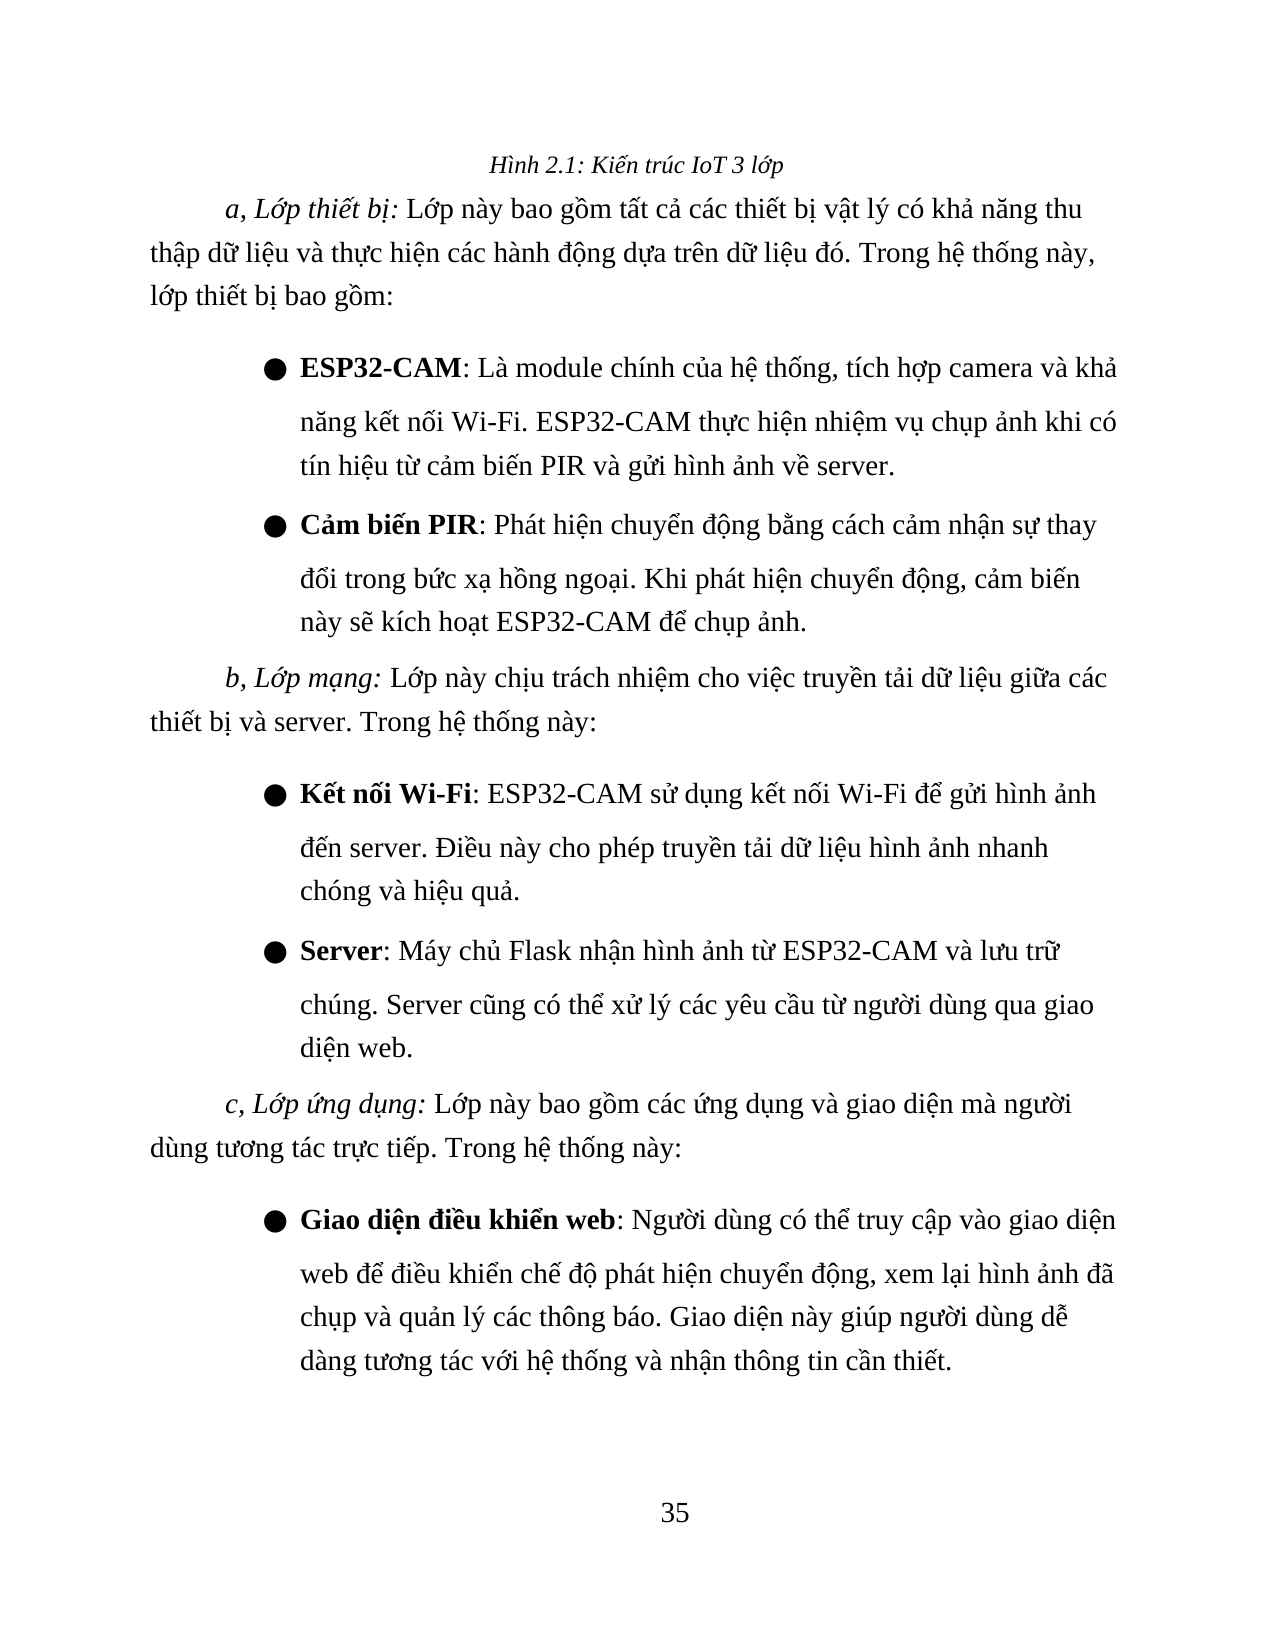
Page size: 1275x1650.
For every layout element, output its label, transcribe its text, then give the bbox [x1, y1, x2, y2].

list Kết nối Wi-Fi: ESP32-CAM sử dụng kết nối Wi-Fi để gửi hình ảnh đến server. Điều này cho phép truyền tải dữ liệu hình ảnh nhanh chóng và hiệu quả. [262, 760, 1125, 907]
subtitle Hình 2.1: Kiến trúc IoT 3 lớp [150, 150, 1125, 179]
list Cảm biến PIR: Phát hiện chuyển động bằng cách cảm nhận sự thay đổi trong bức xạ hồng ngoại. Khi phát hiện chuyển động, cảm biến này sẽ kích hoạt ESP32-CAM để chụp ảnh. [262, 491, 1125, 638]
list Giao diện điều khiển web: Người dùng có thể truy cập vào giao diện web để điều khiển chế độ phát hiện chuyển động, xem lại hình ảnh đã chụp và quản lý các thông báo. Giao diện này giúp người dùng dễ dàng tương tác với hệ thống và nhận thông tin cần thiết. [262, 1186, 1125, 1376]
list ESP32-CAM: Là module chính của hệ thống, tích hợp camera và khả năng kết nối Wi-Fi. ESP32-CAM thực hiện nhiệm vụ chụp ảnh khi có tín hiệu từ cảm biến PIR và gửi hình ảnh về server. [262, 334, 1125, 481]
list Server: Máy chủ Flask nhận hình ảnh từ ESP32-CAM và lưu trữ chúng. Server cũng có thể xử lý các yêu cầu từ người dùng qua giao diện web. [262, 917, 1125, 1064]
text c, Lớp ứng dụng: Lớp này bao gồm các ứng dụng và giao diện mà người dùng tương tác trực tiếp. Trong hệ thống này: [150, 1086, 1125, 1163]
text b, Lớp mạng: Lớp này chịu trách nhiệm cho việc truyền tải dữ liệu giữa các thiết bị và server. Trong hệ thống này: [150, 661, 1125, 738]
text a, Lớp thiết bị: Lớp này bao gồm tất cả các thiết bị vật lý có khả năng thu thập dữ liệu và thực hiện các hành động dựa trên dữ liệu đó. Trong hệ thống này, lớp thiết bị bao gồm: [150, 191, 1125, 312]
